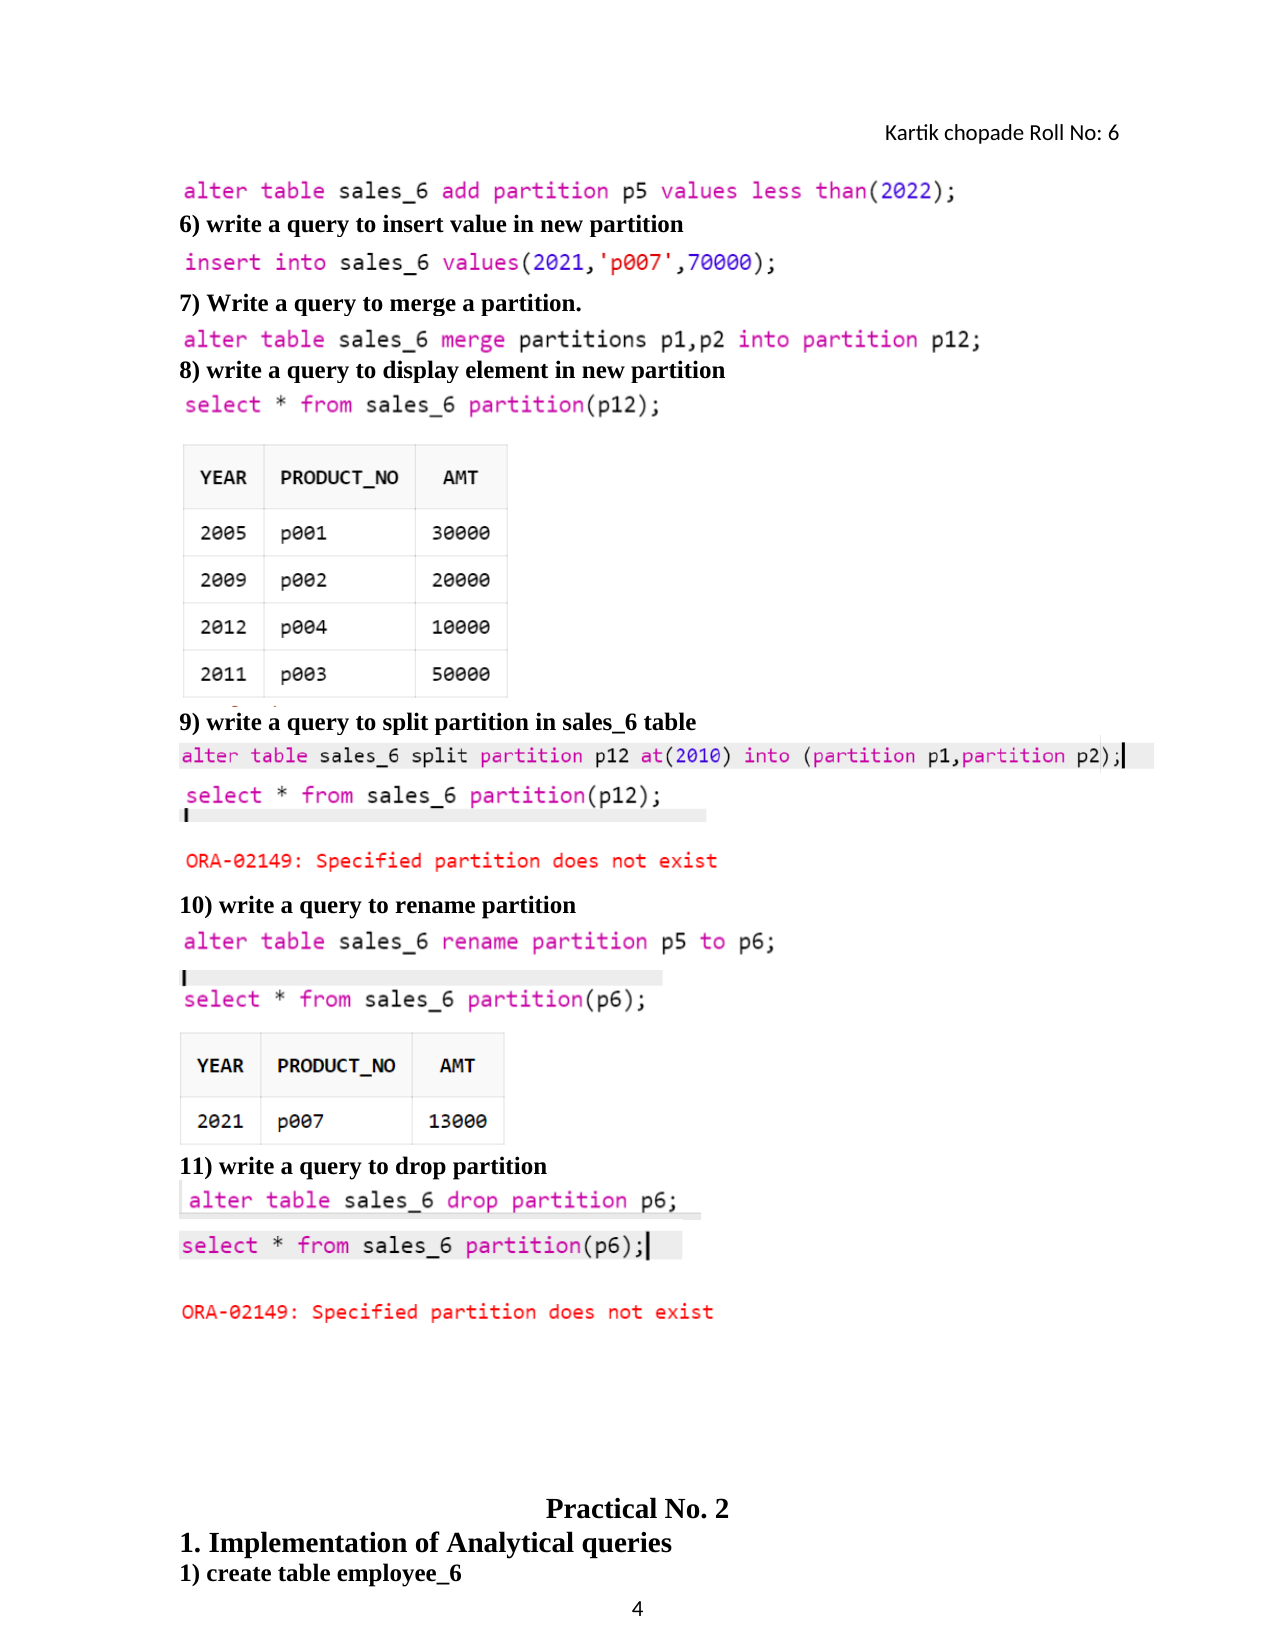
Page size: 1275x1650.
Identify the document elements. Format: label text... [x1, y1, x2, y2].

text Practical No. 2 [179, 1491, 1096, 1525]
picture [179, 383, 685, 707]
picture [179, 1180, 732, 1343]
text 11) write a query to drop partition [179, 1151, 1096, 1180]
picture [179, 735, 1155, 891]
text 9) write a query to split partition in sales_6 table [179, 707, 1096, 735]
text 1. Implementation of Analytical queries [179, 1525, 1096, 1558]
text 6) write a query to insert value in new partition [179, 209, 1096, 238]
text 8) write a query to display element in new partition [179, 355, 1096, 384]
picture [179, 171, 981, 209]
text 10) write a query to rename partition [179, 890, 1096, 919]
picture [179, 316, 993, 355]
text 7) Write a query to merge a partition. [179, 288, 1096, 317]
picture [179, 237, 790, 288]
text 1) create table employee_6 [179, 1558, 1096, 1587]
picture [179, 919, 803, 1152]
